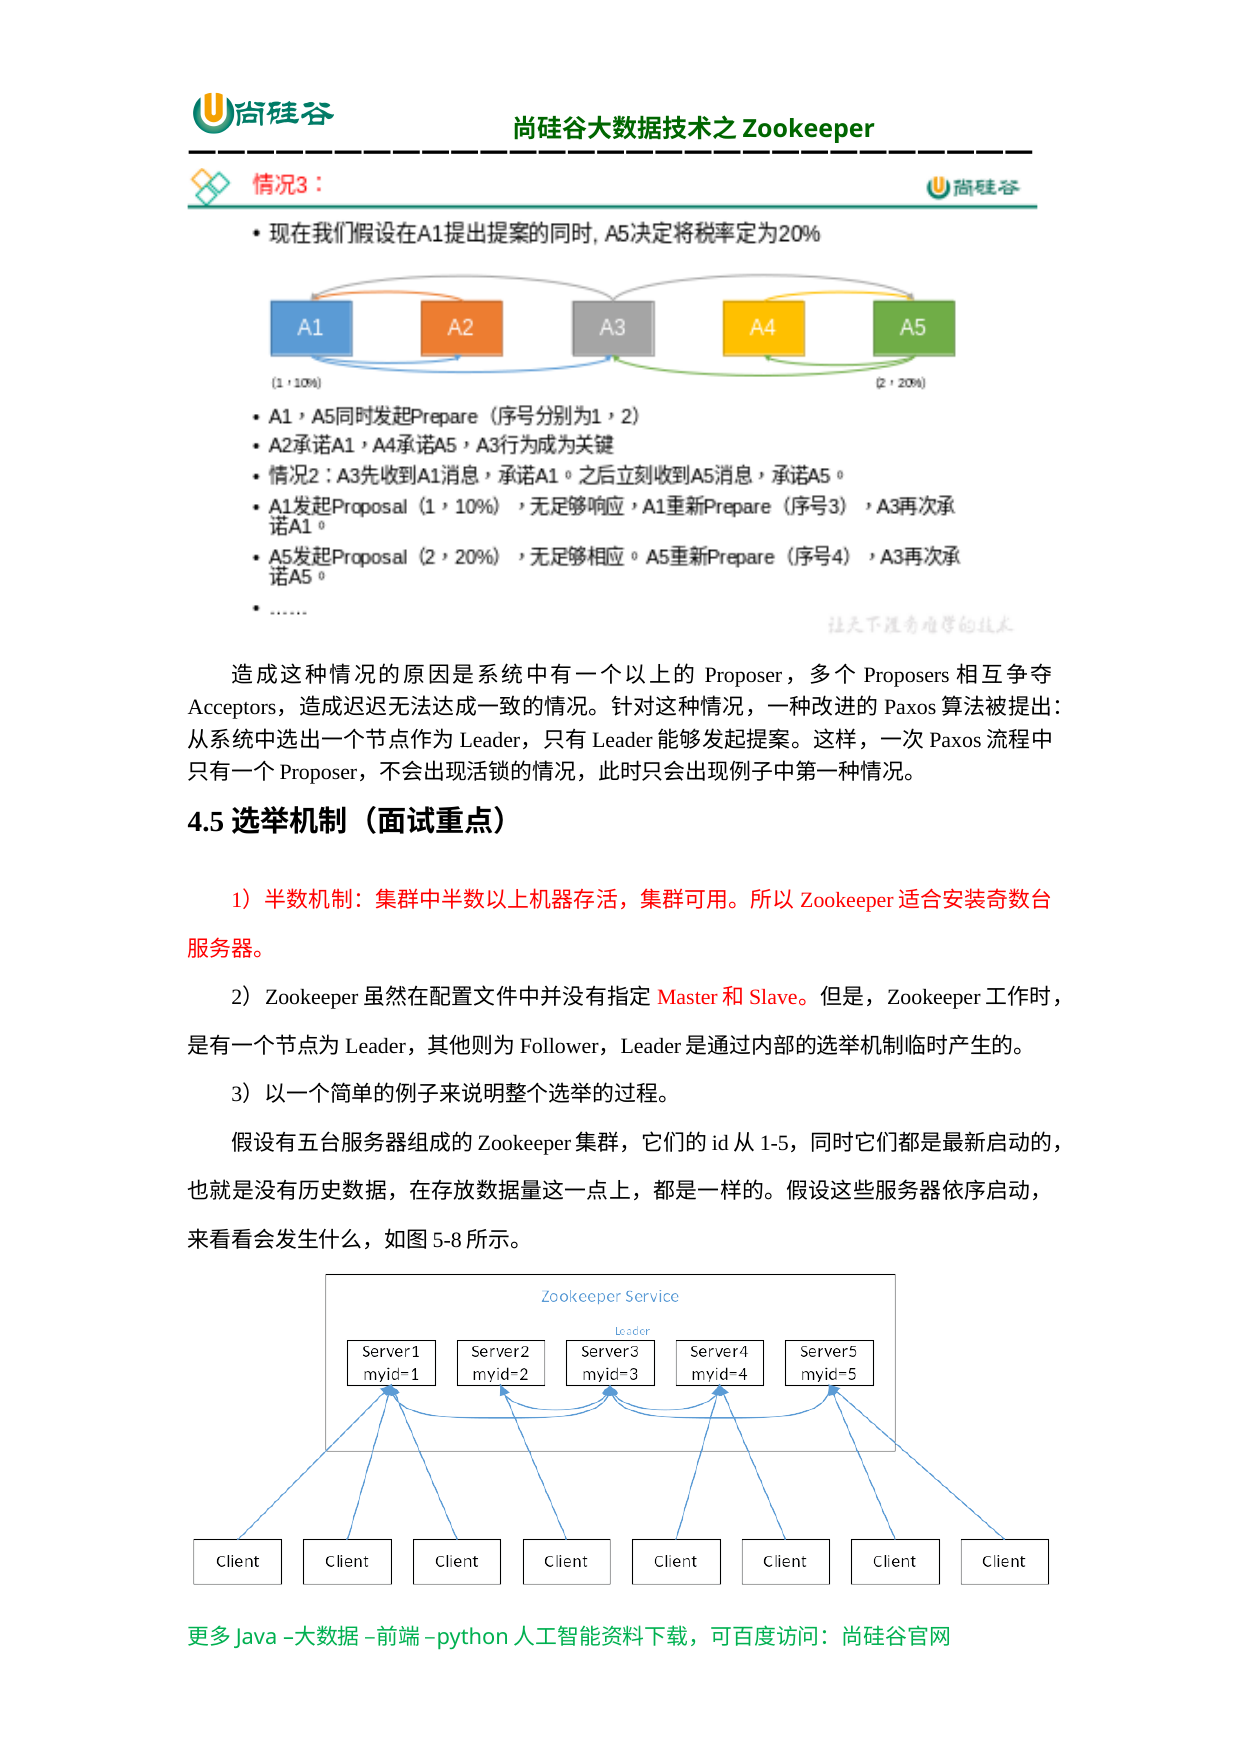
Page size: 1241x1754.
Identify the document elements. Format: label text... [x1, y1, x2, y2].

text 1）半数机制：集群中半数以上机器存活，集群可用。所以Zookeeper适合安装奇数台服务器。 [187, 882, 1053, 963]
text 造成这种情况的原因是系统中有一个以上的Proposer，多个Proposers相互争夺Acceptors，造成迟迟无法达成一致的情况。针对这种情况，一种改进的Paxos算法被提出：从系统中选出一个节点作为Leader，只有Leader能够发起提案。这样，一次Paxos流程中只有一个Proposer，不会出现活锁的情况，此时只会出现例子中第一种情况。 [187, 656, 1053, 786]
text 3）以一个简单的例子来说明整个选举的过程。 [187, 1076, 1053, 1108]
picture [187, 88, 338, 138]
text 2）Zookeeper虽然在配置文件中并没有指定Master和Slave。但是，Zookeeper工作时，是有一个节点为Leader，其他则为Follower，Leader是通过内部的选举机制临时产生的。 [187, 979, 1053, 1060]
text 假设有五台服务器组成的Zookeeper集群，它们的id从1-5，同时它们都是最新启动的，也就是没有历史数据，在存放数据量这一点上，都是一样的。假设这些服务器依序启动，来看看会发生什么，如图5-8所示。 [187, 1124, 1053, 1254]
subtitle 4.5 选举机制（面试重点） [187, 786, 1053, 851]
